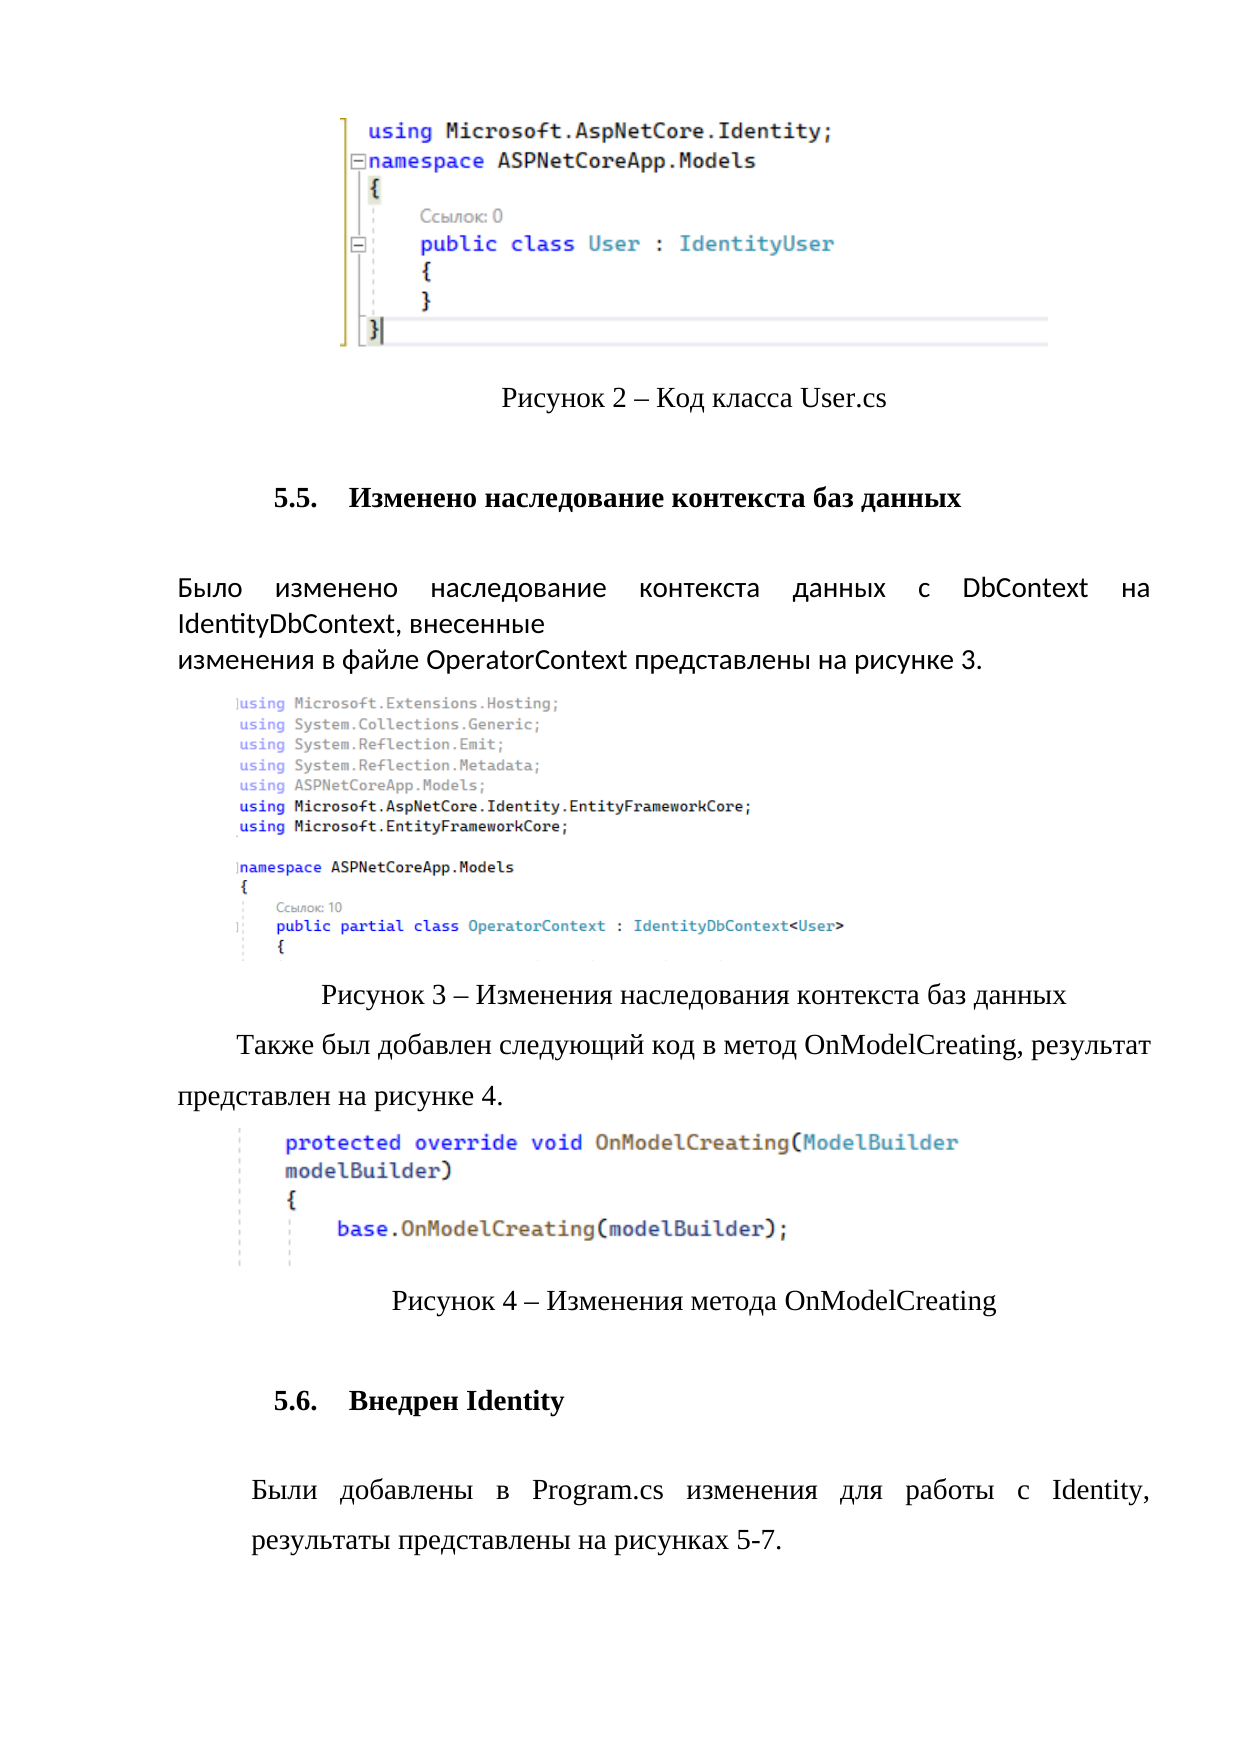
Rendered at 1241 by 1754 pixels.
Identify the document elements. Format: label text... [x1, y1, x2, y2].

text Было изменено наследование контекста данных с DbContext на IdentityDbContext, внесенные [177, 569, 1152, 641]
picture [340, 118, 1048, 364]
text Рисунок 4 – Изменения метода OnModelCreating [177, 1283, 1152, 1316]
text Также был добавлен следующий код в метод OnModelCreating, результат представлен на рисунке 4. [177, 1027, 1152, 1111]
text Рисунок 3 – Изменения наследования контекста баз данных [177, 977, 1152, 1011]
text изменения в файле OperatorContext представлены на рисунке 3. [177, 641, 1152, 676]
picture [236, 694, 1091, 961]
subtitle Изменено наследование контекста баз данных [274, 481, 1152, 514]
text Рисунок 2 – Код класса User.cs [177, 380, 1152, 414]
picture [236, 1128, 1099, 1266]
text Были добавлены в Program.cs изменения для работы с Identity, результаты представлены на рисунках 5-7. [251, 1472, 1152, 1556]
subtitle Внедрен Identity [274, 1383, 1152, 1417]
